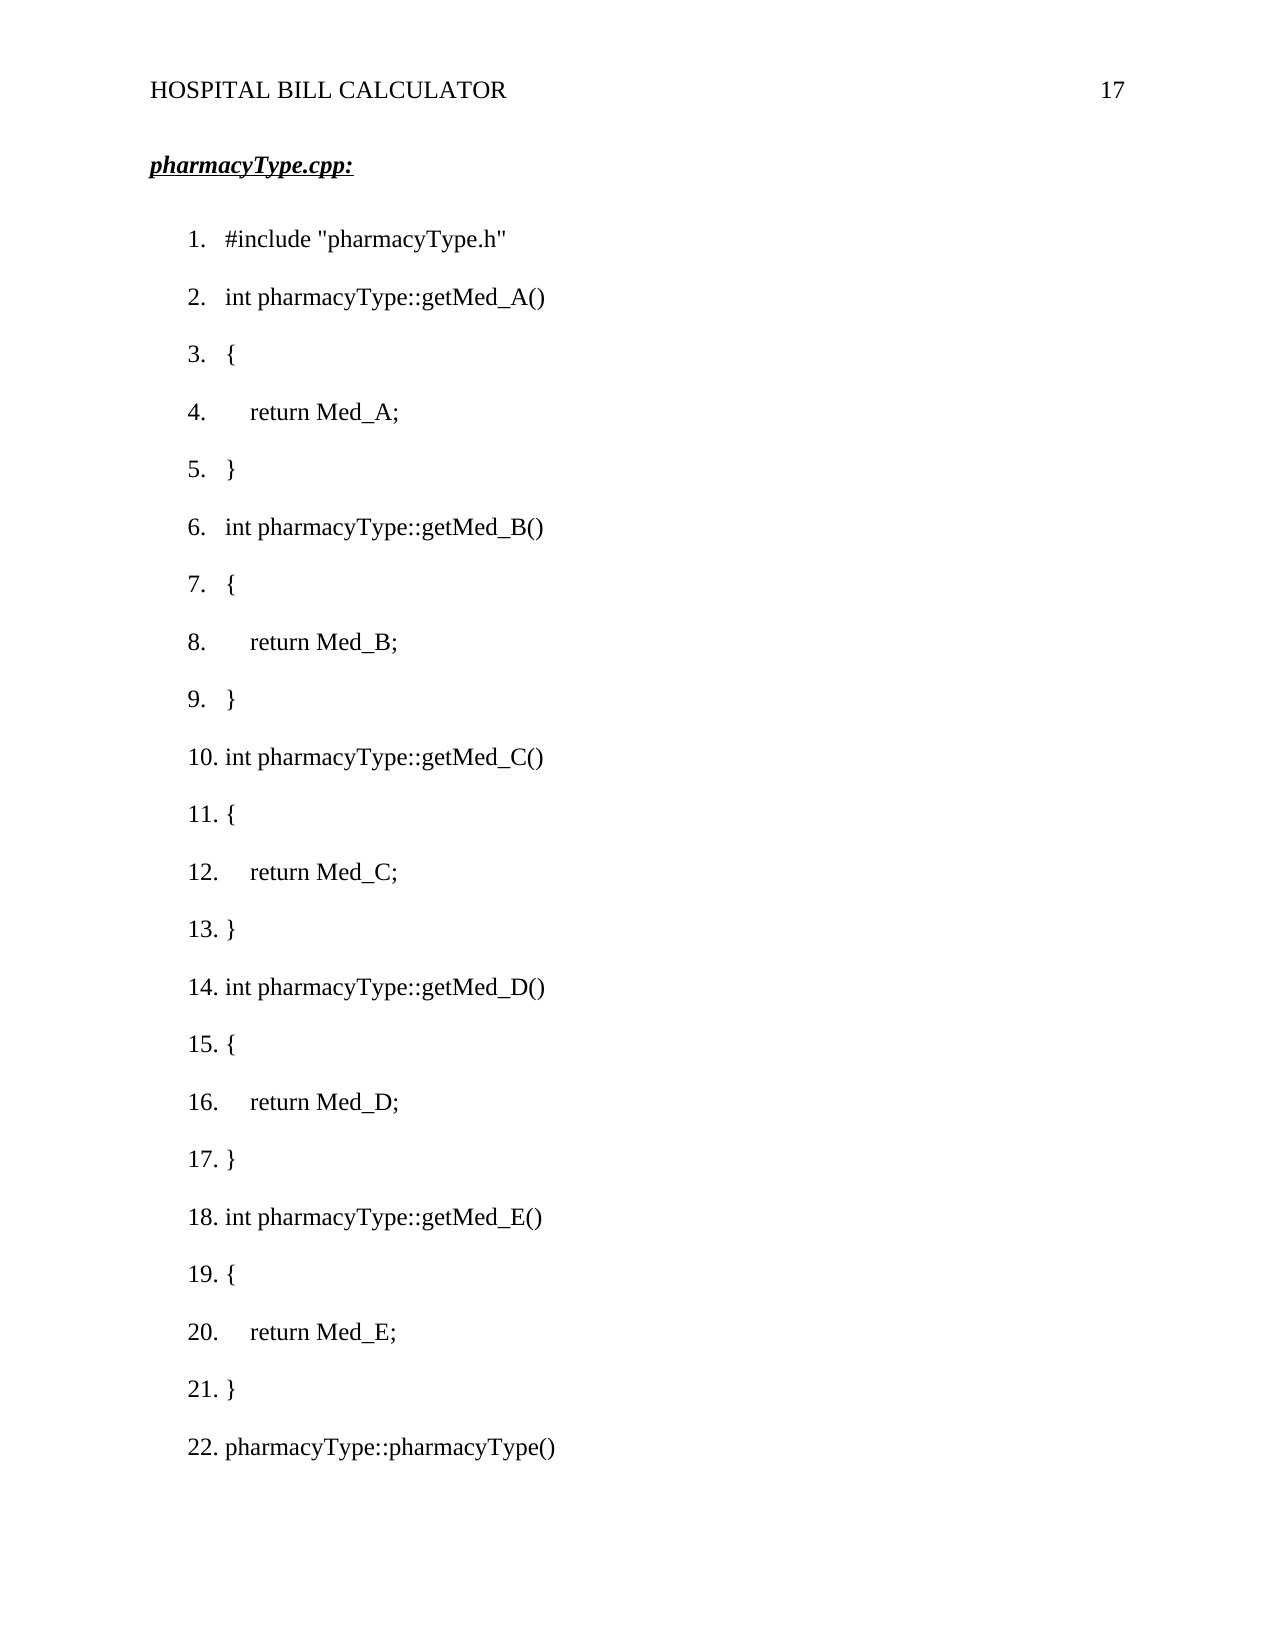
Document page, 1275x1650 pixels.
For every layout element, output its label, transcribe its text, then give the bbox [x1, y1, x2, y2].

list int pharmacyType::getMed_A() [187, 282, 1125, 310]
list { [187, 569, 1125, 598]
list return Med_B; [187, 627, 1125, 655]
list int pharmacyType::getMed_C() [187, 742, 1125, 770]
list } [187, 1374, 1125, 1403]
list return Med_A; [187, 397, 1125, 425]
list } [187, 914, 1125, 943]
list { [187, 799, 1125, 828]
list pharmacyType::pharmacyType() [187, 1432, 1125, 1460]
list } [187, 684, 1125, 713]
list { [187, 339, 1125, 368]
list { [187, 1029, 1125, 1058]
text pharmacyType.cpp: [150, 150, 1125, 179]
list return Med_E; [187, 1317, 1125, 1345]
list #include "pharmacyType.h" [187, 224, 1125, 253]
list return Med_C; [187, 857, 1125, 885]
list } [187, 454, 1125, 483]
list return Med_D; [187, 1087, 1125, 1115]
list { [187, 1259, 1125, 1288]
list int pharmacyType::getMed_B() [187, 512, 1125, 540]
list int pharmacyType::getMed_D() [187, 972, 1125, 1000]
list } [187, 1144, 1125, 1173]
list int pharmacyType::getMed_E() [187, 1202, 1125, 1230]
